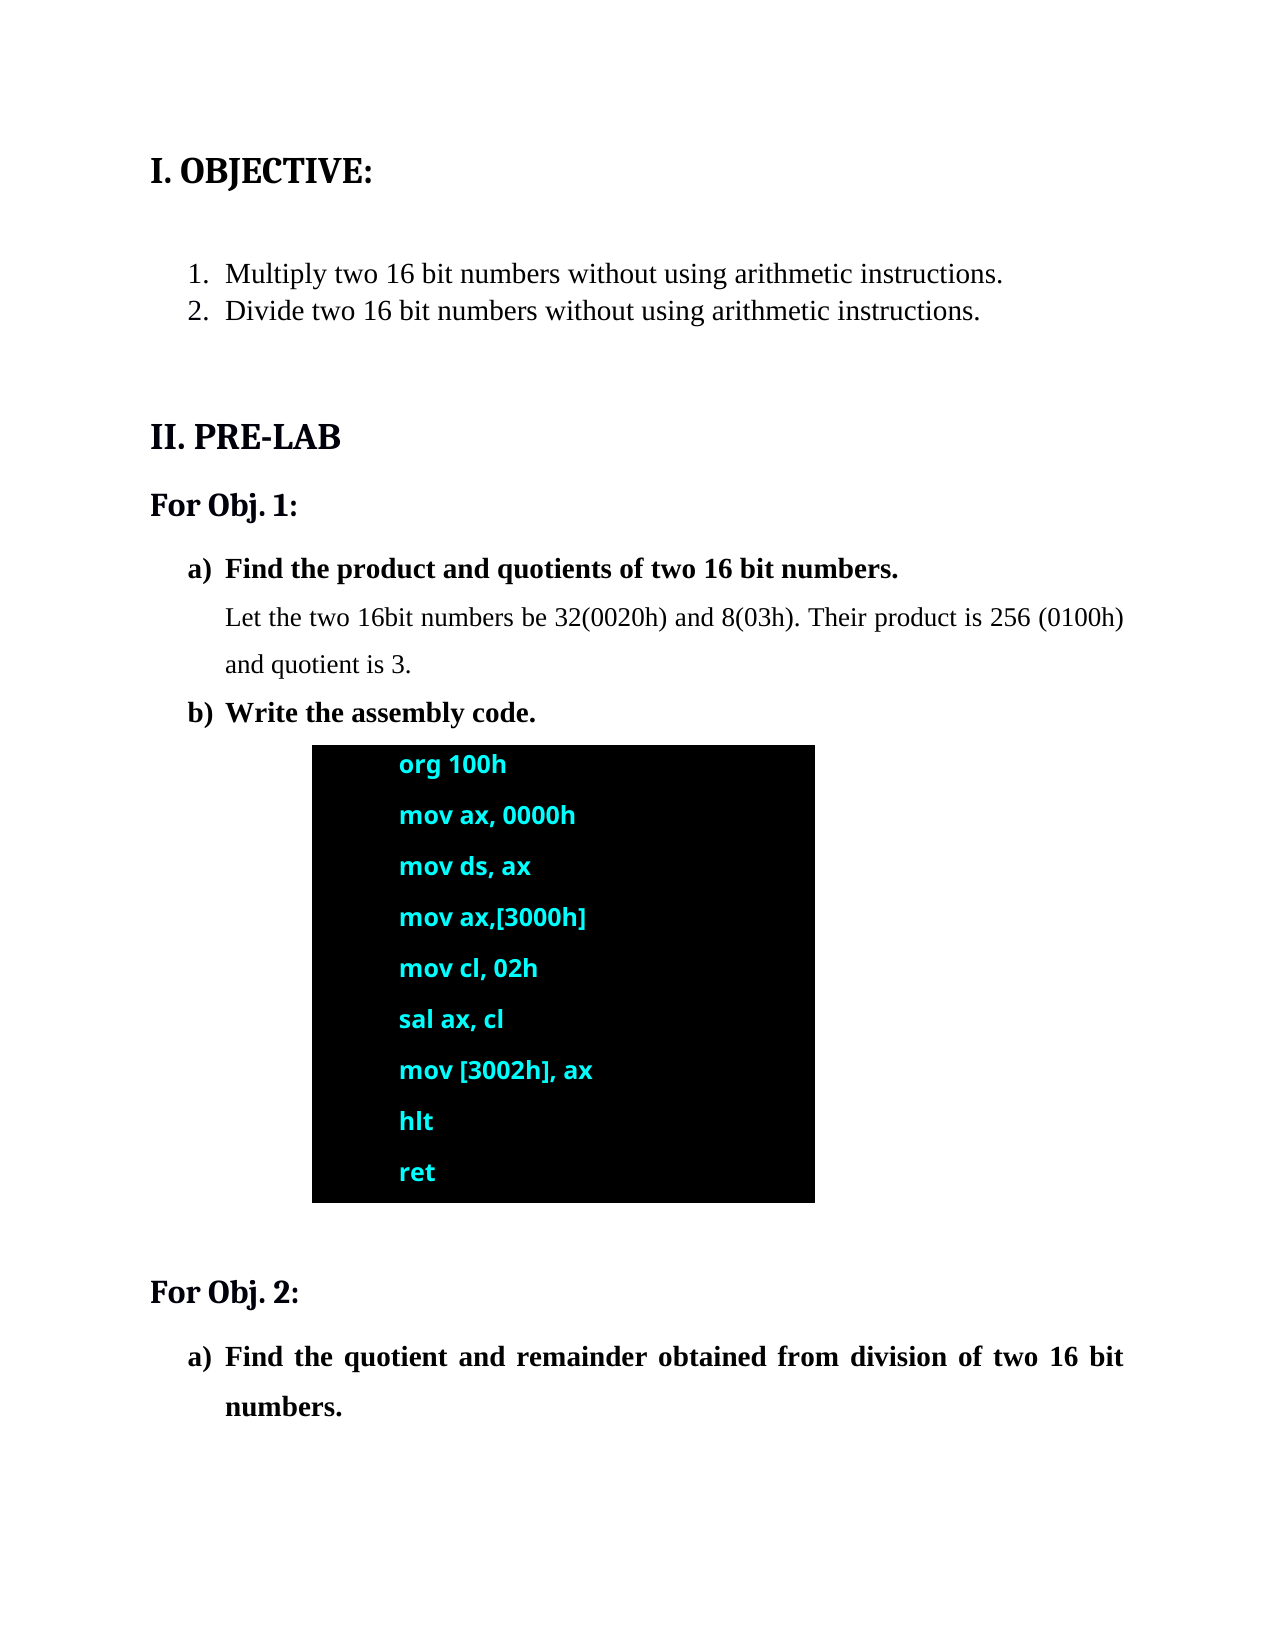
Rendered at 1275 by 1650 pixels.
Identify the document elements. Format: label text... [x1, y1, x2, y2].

list Find the product and quotients of two 16 bit numbers. [187, 551, 1125, 585]
table_header org 100h mov ax, 0000h mov ds, ax mov ax,[3000h] mov cl, 02h sal ax, cl mov [3002h], ax hlt ret [313, 746, 814, 1202]
text For Obj. 2: [150, 1274, 1125, 1312]
list Find the quotient and remainder obtained from division of two 16 bit numbers. [187, 1339, 1125, 1423]
list Write the assembly code. [187, 695, 1125, 728]
text For Obj. 1: [150, 486, 1125, 525]
text II. PRE-LAB [150, 416, 1125, 459]
list Divide two 16 bit numbers without using arithmetic instructions. [187, 293, 1125, 326]
text I. OBJECTIVE: [150, 150, 1125, 193]
list Let the two 16bit numbers be 32(0020h) and 8(03h). Their product is 256 (0100h) and quotient is 3. [225, 602, 1125, 679]
list Multiply two 16 bit numbers without using arithmetic instructions. [187, 257, 1125, 290]
